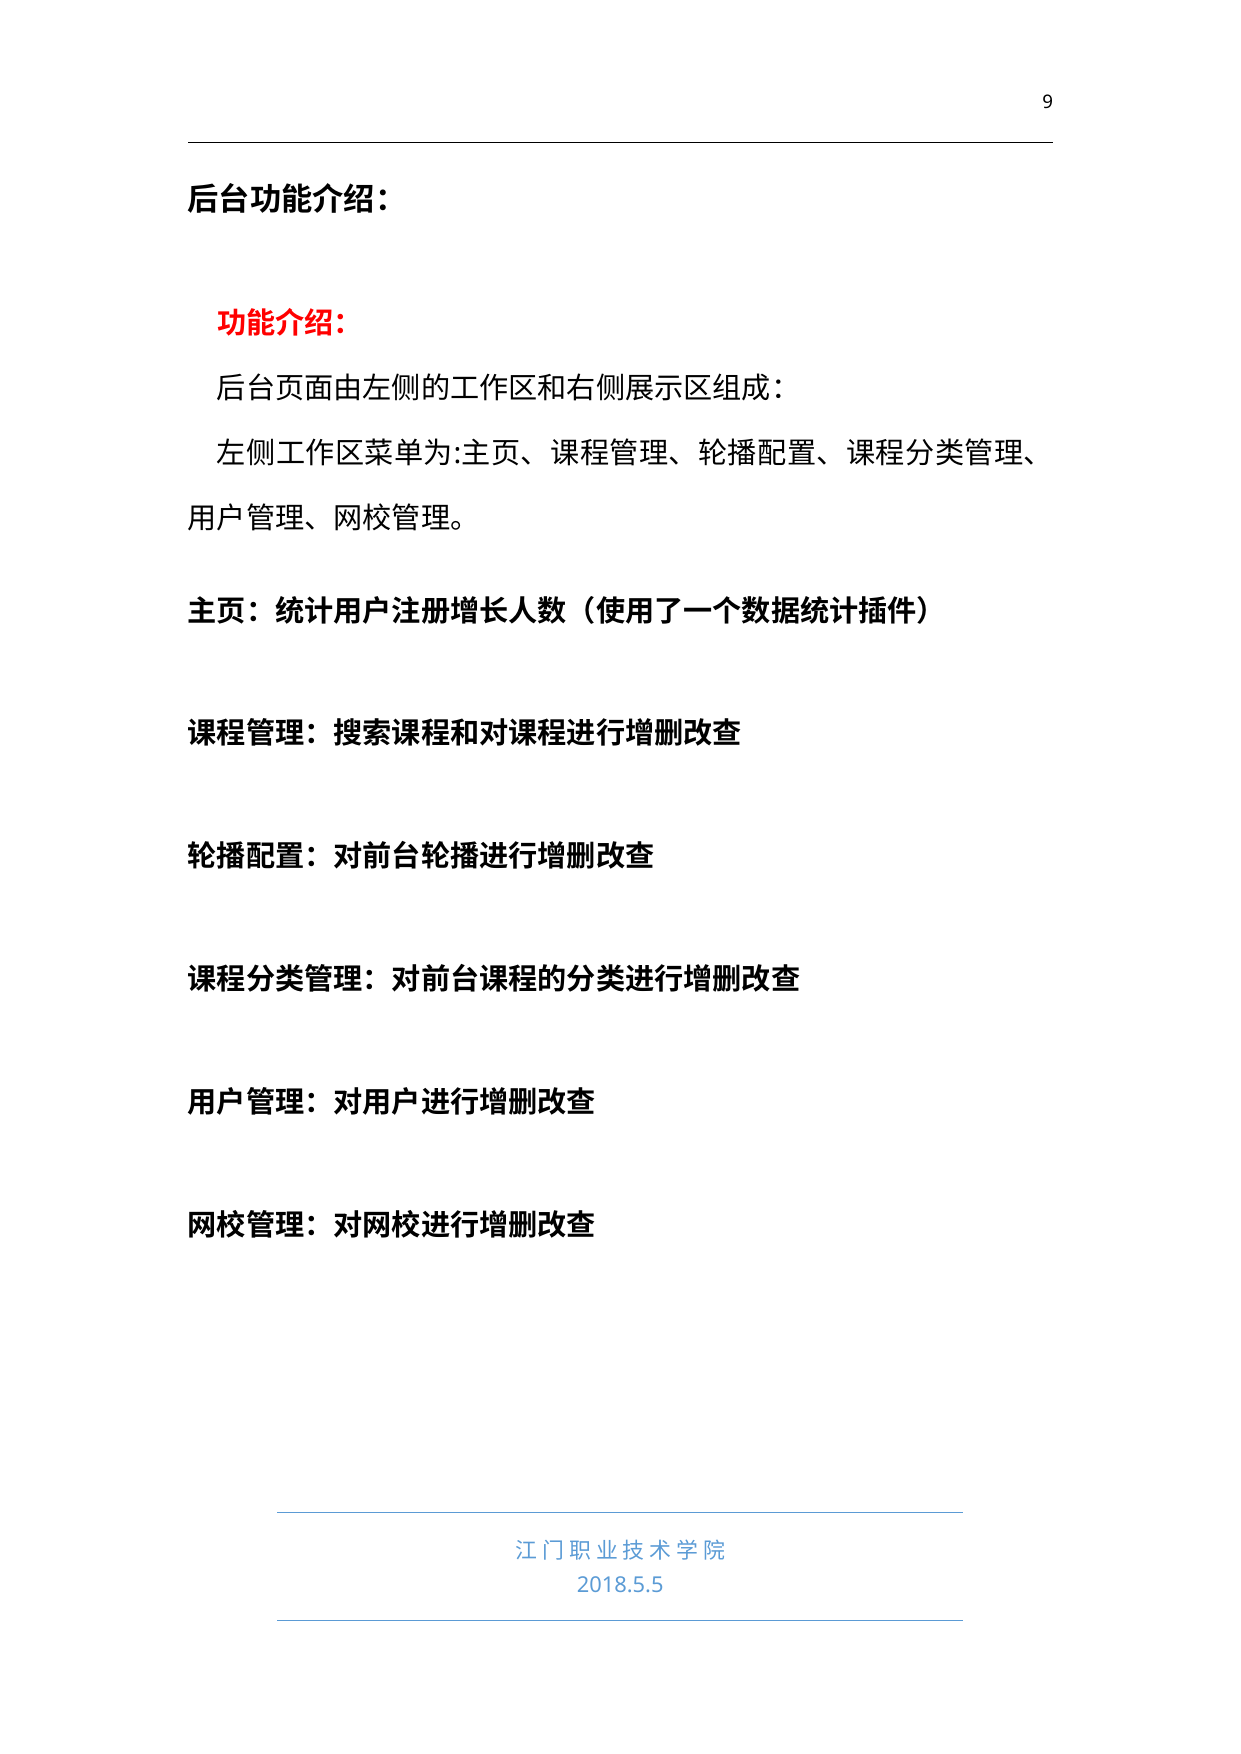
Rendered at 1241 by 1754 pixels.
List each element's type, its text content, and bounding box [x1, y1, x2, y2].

subtitle 课程分类管理：对前台课程的分类进行增删改查 [187, 944, 1053, 1009]
subtitle 课程管理：搜索课程和对课程进行增删改查 [187, 699, 1053, 764]
subtitle 主页：统计用户注册增长人数（使用了一个数据统计插件） [187, 576, 1053, 641]
subtitle 用户管理：对用户进行增删改查 [187, 1067, 1053, 1132]
text 左侧工作区菜单为:主页、课程管理、轮播配置、课程分类管理、用户管理、网校管理。 [187, 419, 1053, 549]
subtitle 网校管理：对网校进行增删改查 [187, 1190, 1053, 1255]
subtitle 后台功能介绍： [187, 164, 1053, 229]
text 功能介绍： [187, 289, 1053, 354]
subtitle 轮播配置：对前台轮播进行增删改查 [187, 822, 1053, 887]
text 后台页面由左侧的工作区和右侧展示区组成： [187, 354, 1053, 419]
